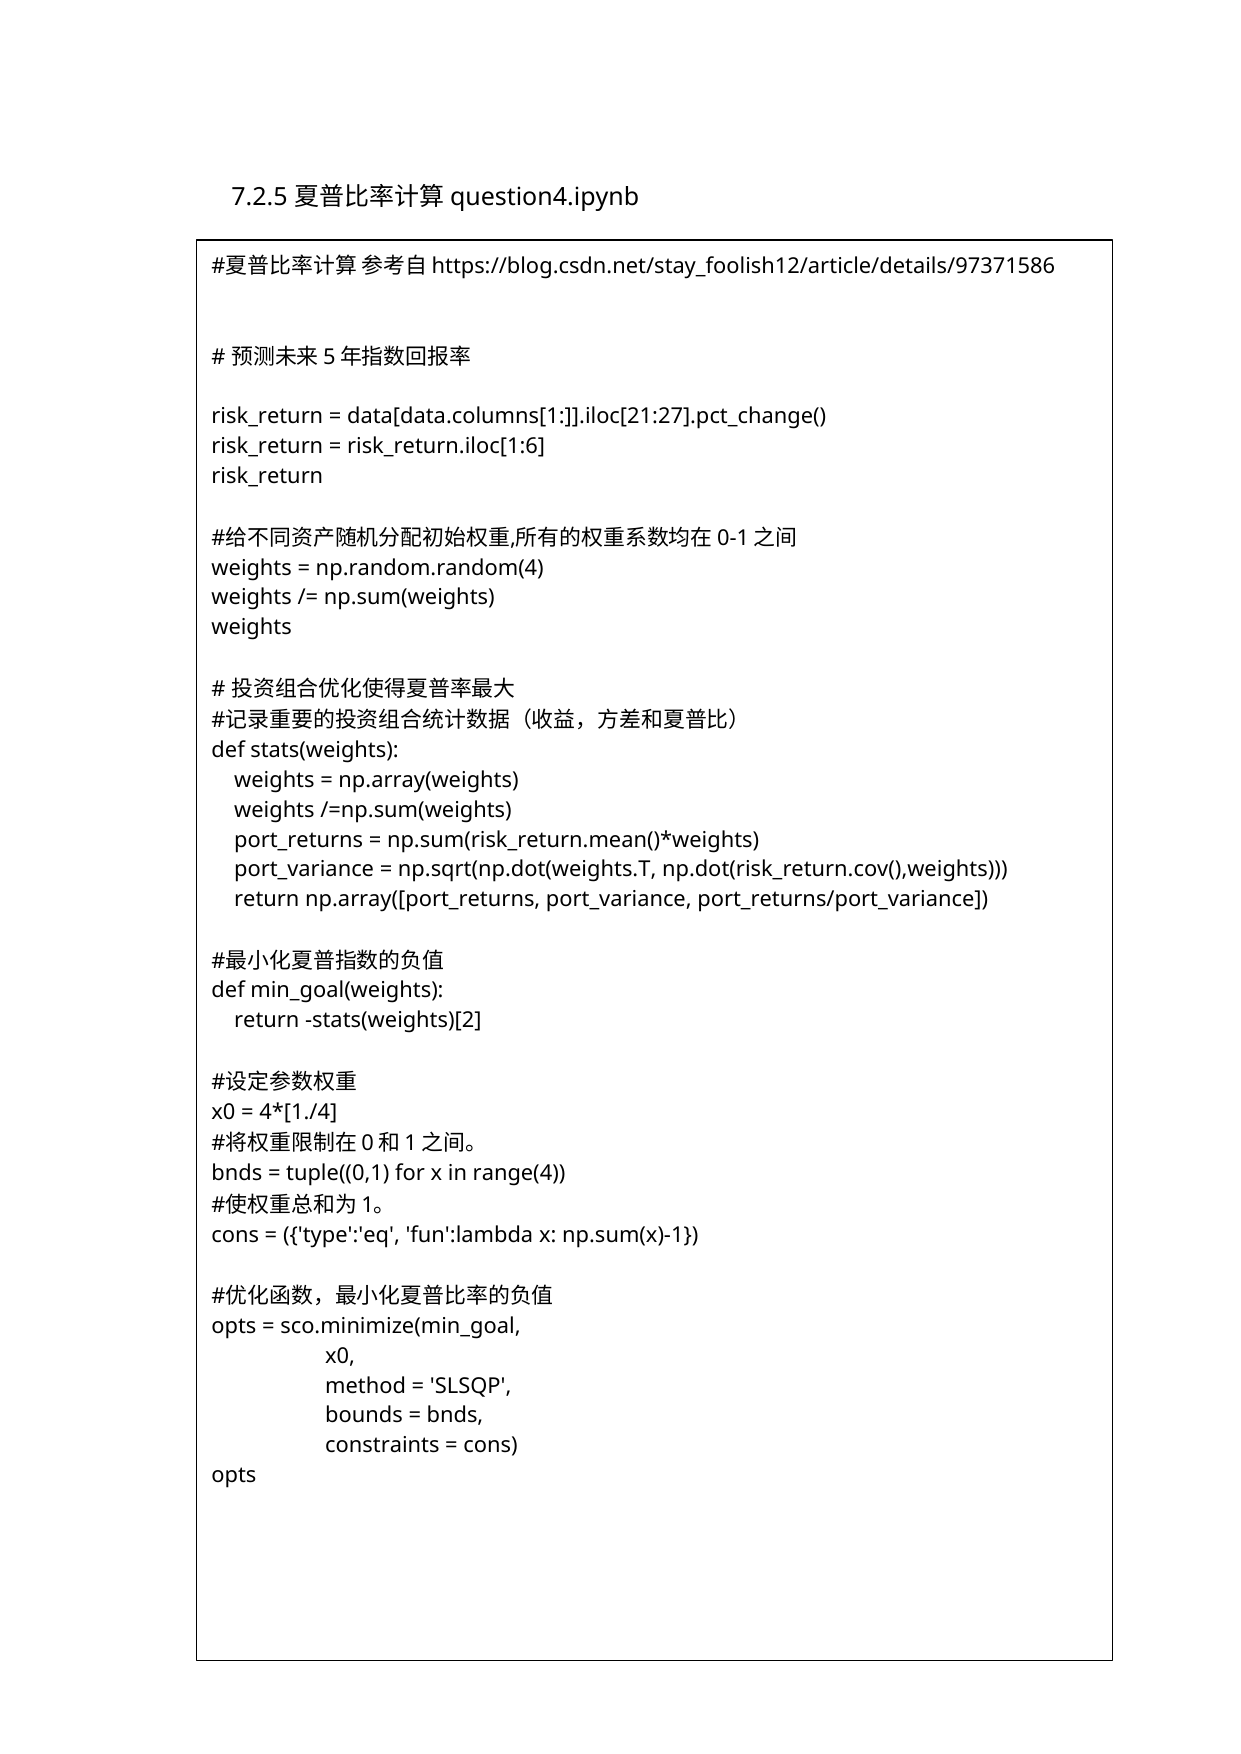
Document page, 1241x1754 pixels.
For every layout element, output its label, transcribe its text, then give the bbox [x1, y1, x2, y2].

text 7.2.5 夏普比率计算 question4.ipynb [187, 162, 1053, 227]
